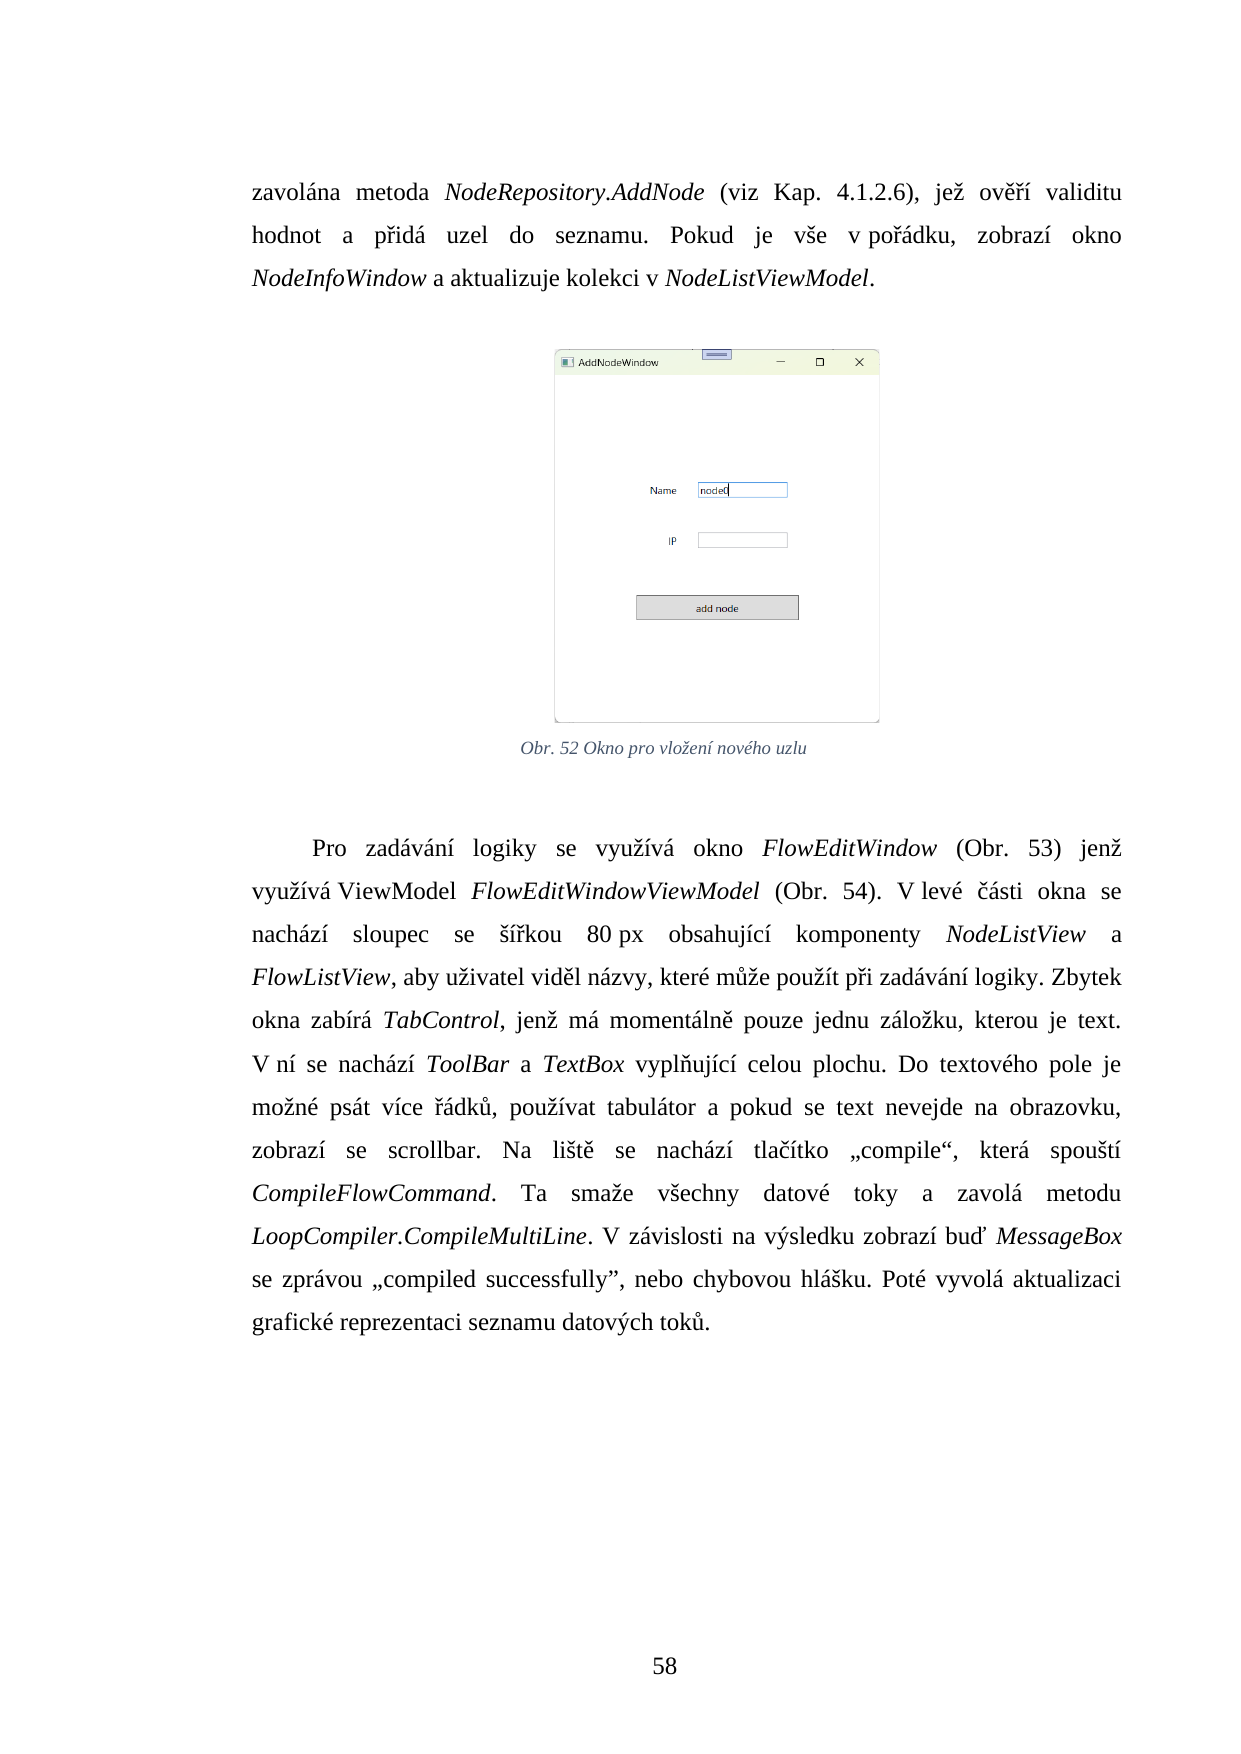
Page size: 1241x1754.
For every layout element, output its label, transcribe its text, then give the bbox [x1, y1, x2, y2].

text Pro zadávání logiky se využívá okno FlowEditWindow (Obr. 53) jenž využívá ViewModel FlowEditWindowViewModel (Obr. 54). V levé části okna se nachází sloupec se šířkou 80 px obsahující komponenty NodeListView a FlowListView, aby uživatel viděl názvy, které může použít při zadávání logiky. Zbytek okna zabírá TabControl, jenž má momentálně pouze jednu záložku, kterou je text. V ní se nachází ToolBar a TextBox vyplňující celou plochu. Do textového pole je možné psát více řádků, používat tabulátor a pokud se text nevejde na obrazovku, zobrazí se scrollbar. Na liště se nachází tlačítko „compile“, která spouští CompileFlowCommand. Ta smaže všechny datové toky a zavolá metodu LoopCompiler.CompileMultiLine. V závislosti na výsledku zobrazí buď MessageBox se zprávou „compiled successfully”, nebo chybovou hlášku. Poté vyvolá aktualizaci grafické reprezentaci seznamu datových toků. [252, 833, 1122, 1336]
picture [554, 349, 880, 723]
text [252, 177, 1122, 292]
